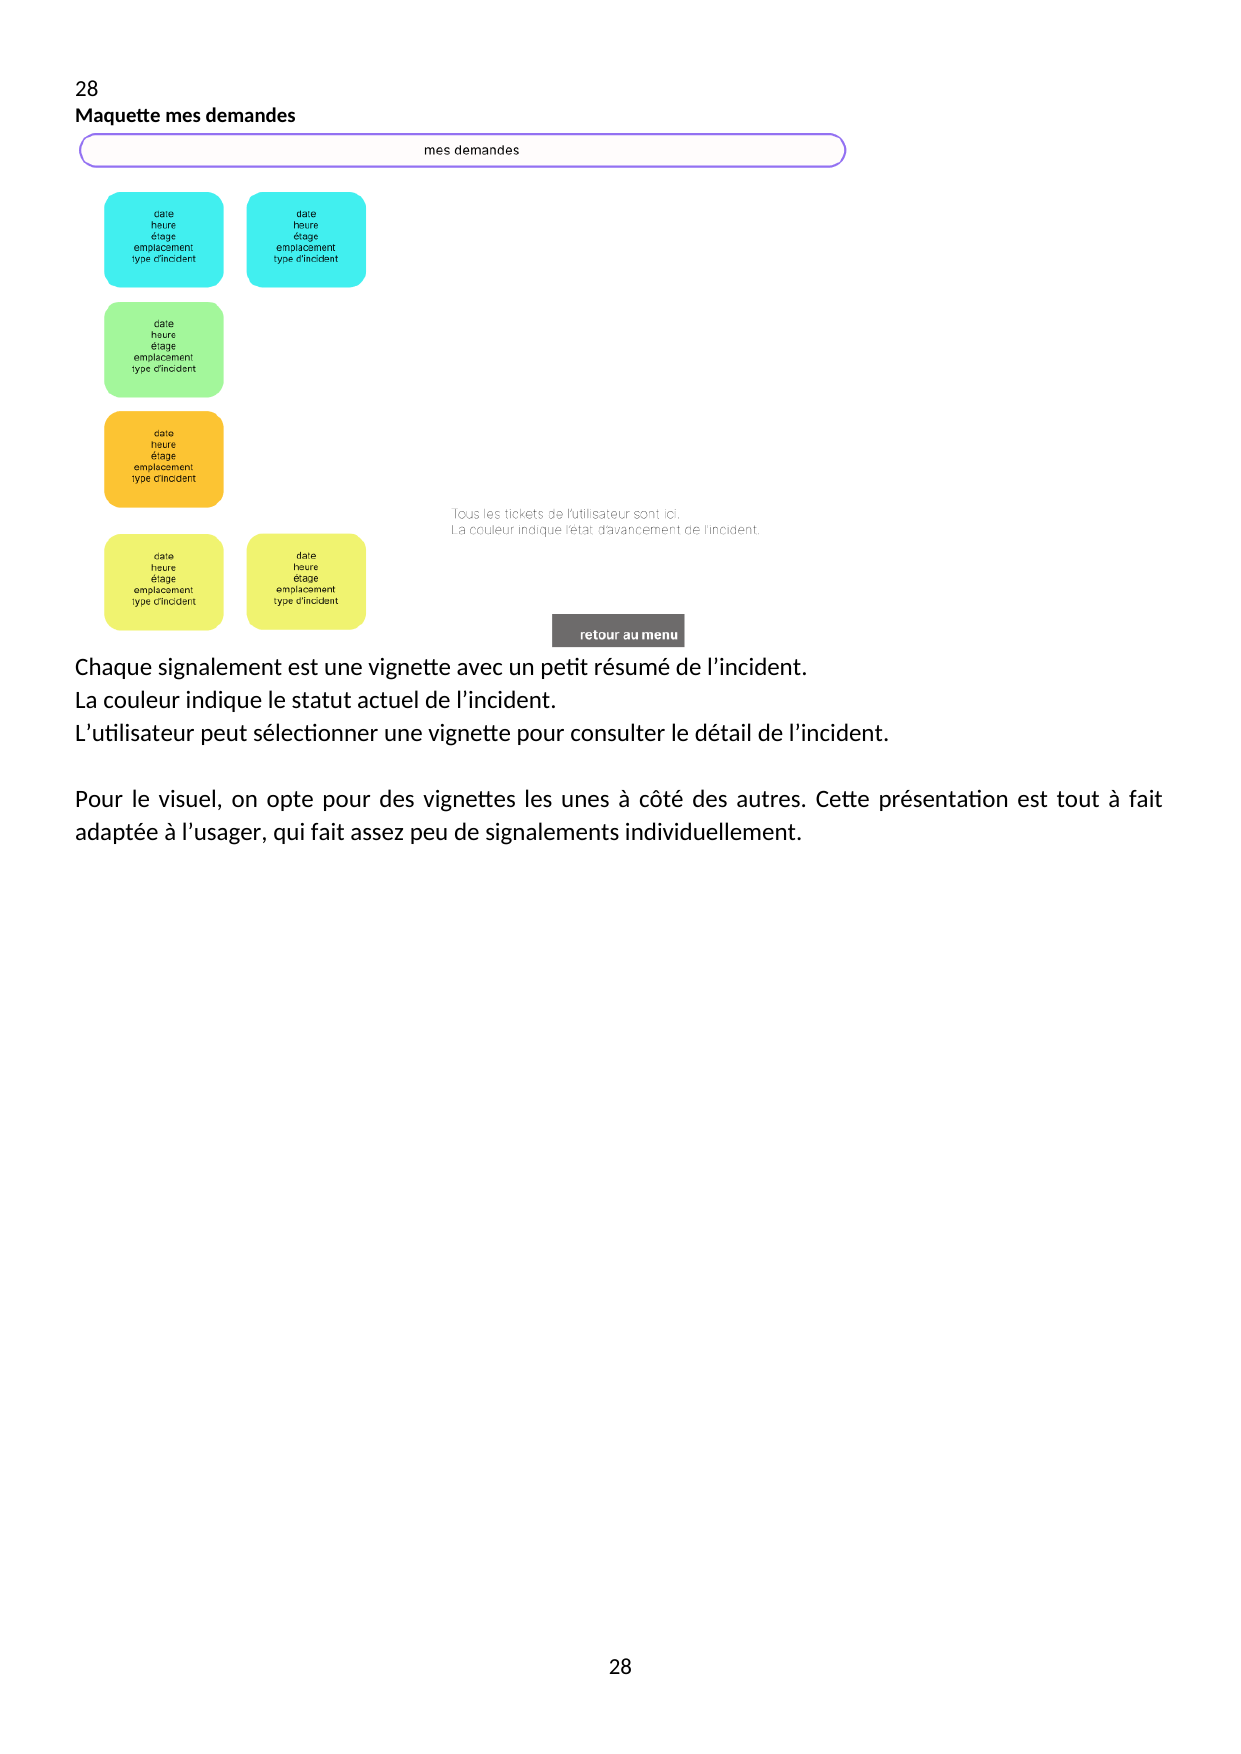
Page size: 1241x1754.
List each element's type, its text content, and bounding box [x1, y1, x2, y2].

picture [75, 129, 849, 649]
text La couleur indique le statut actuel de l’incident. [75, 684, 1165, 715]
text Maquette mes demandes [75, 102, 1165, 127]
text L’utilisateur peut sélectionner une vignette pour consulter le détail de l’incident. [75, 717, 1165, 748]
text Chaque signalement est une vignette avec un petit résumé de l’incident. [75, 651, 1165, 682]
text Pour le visuel, on opte pour des vignettes les unes à côté des autres. Cette présentation est tout à fait adaptée à l’usager, qui fait assez peu de signalements individuellement. [75, 783, 1165, 846]
